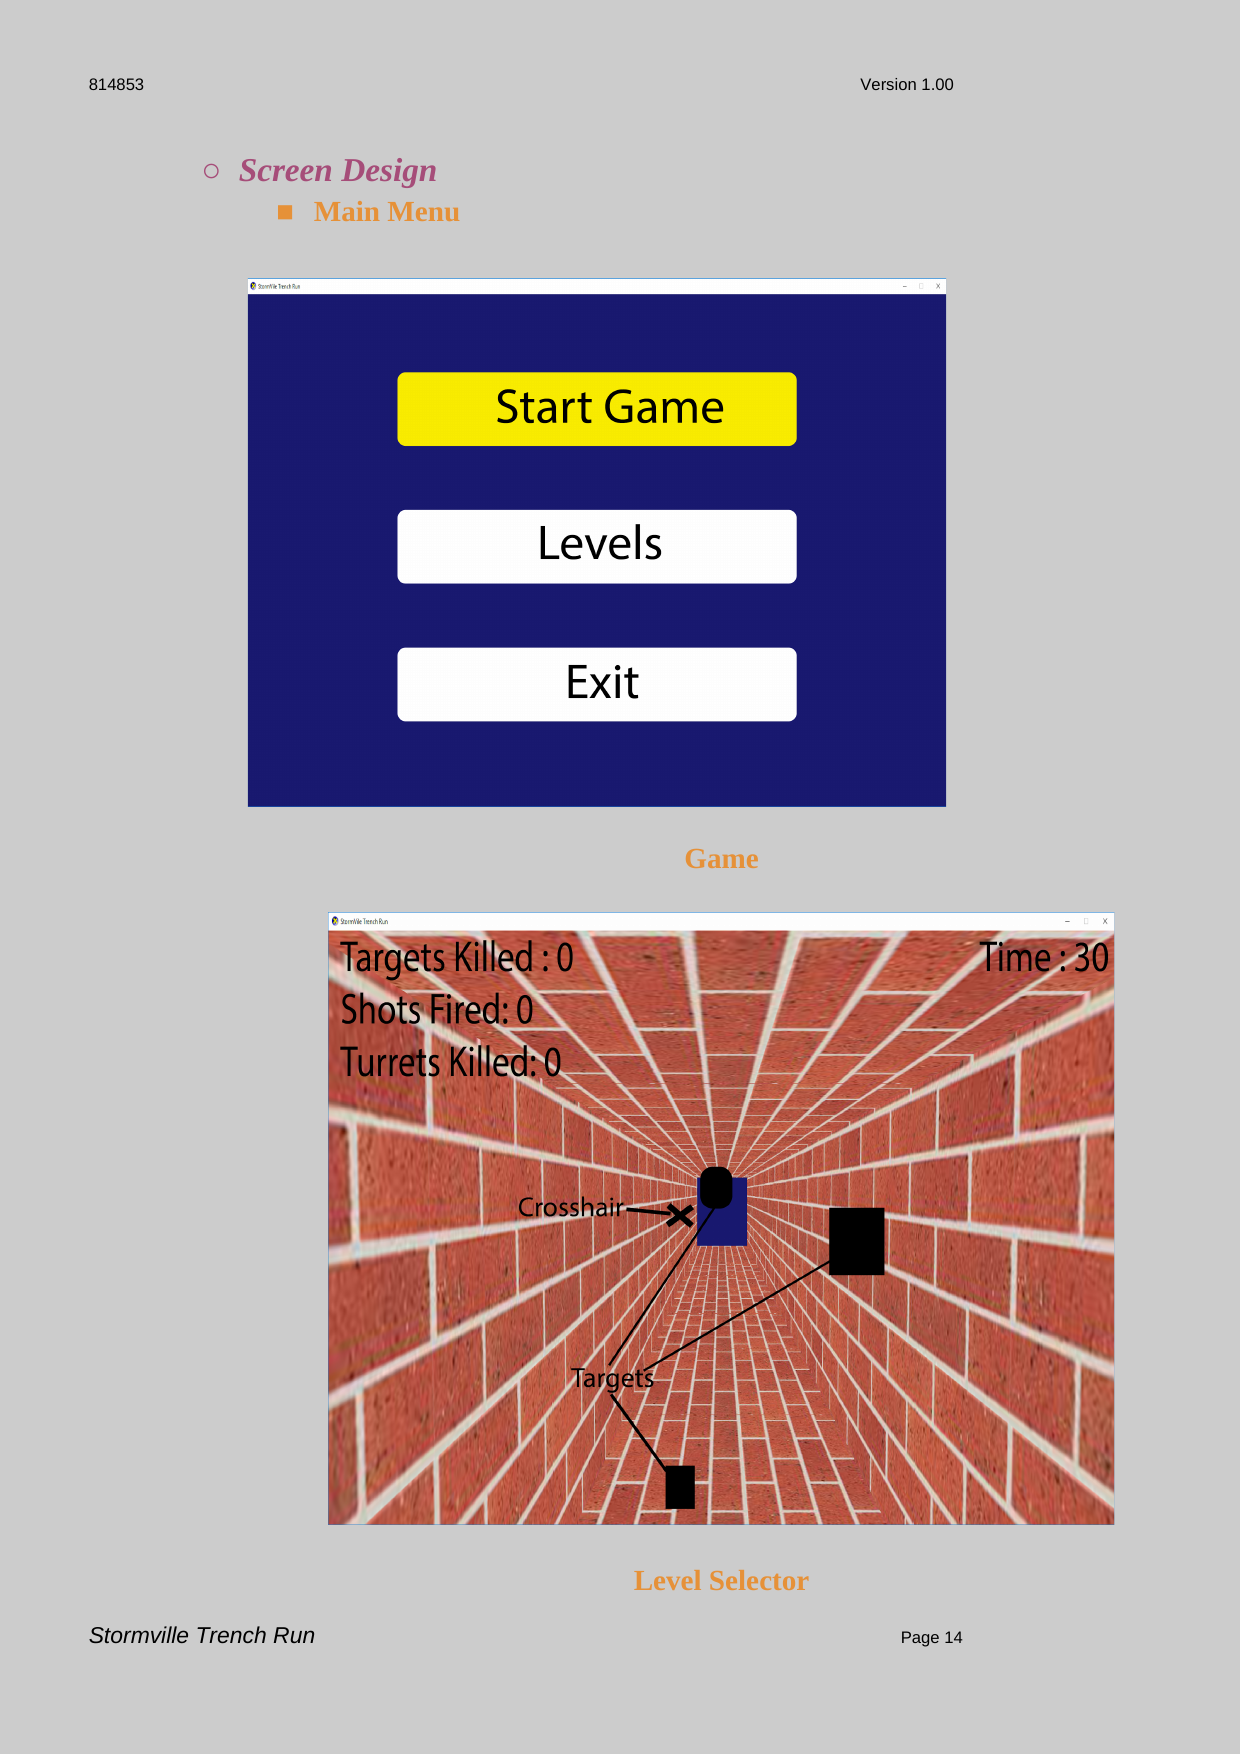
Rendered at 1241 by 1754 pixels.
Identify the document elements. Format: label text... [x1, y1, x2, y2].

subtitle Game [276, 841, 1166, 874]
picture [247, 278, 947, 807]
subtitle Main Menu [276, 194, 1166, 228]
subtitle Level Selector [276, 1563, 1166, 1596]
picture [328, 912, 1115, 1525]
subtitle Screen Design [201, 150, 1166, 188]
